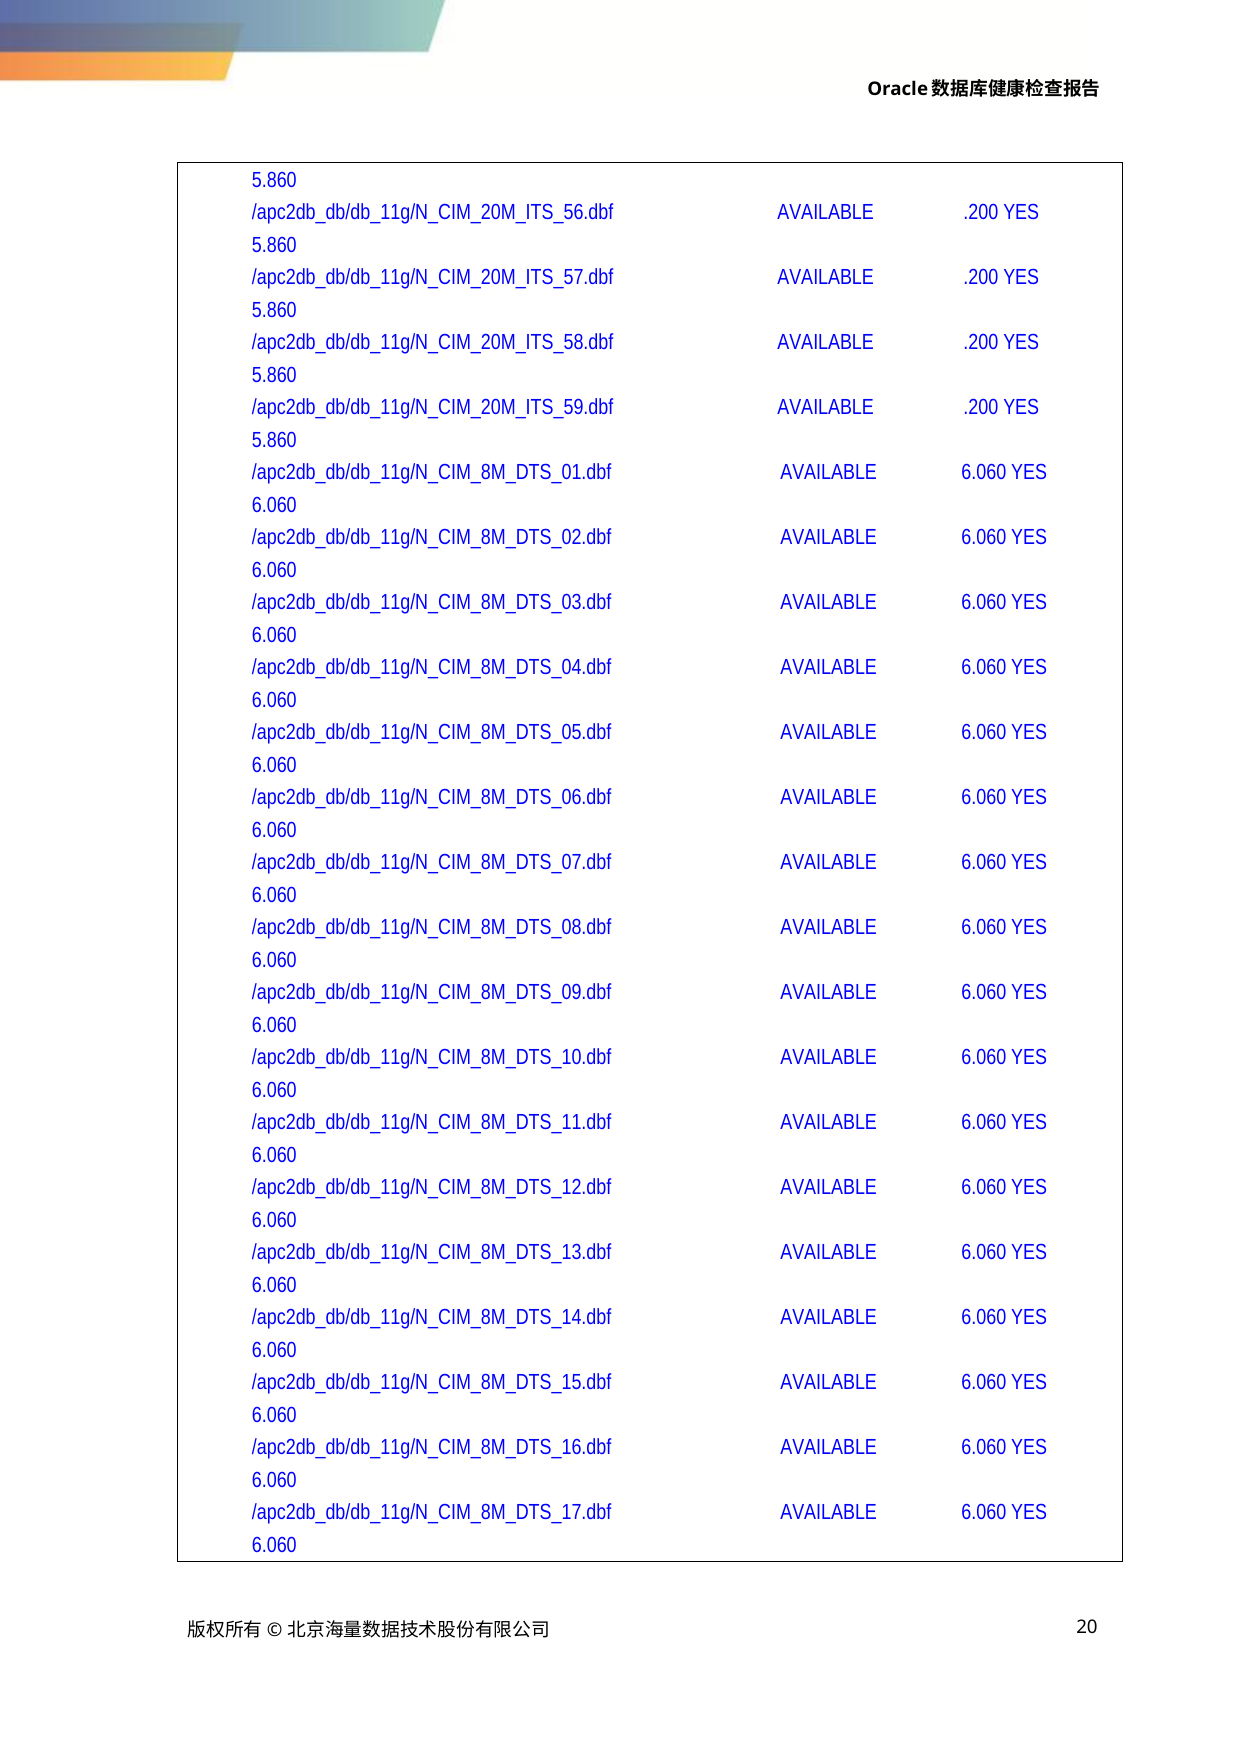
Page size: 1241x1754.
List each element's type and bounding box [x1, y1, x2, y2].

picture [0, 0, 1085, 96]
picture [1009, 83, 1016, 96]
table_header [178, 163, 1122, 1561]
picture [935, 86, 944, 96]
picture [992, 82, 996, 95]
picture [972, 83, 980, 96]
